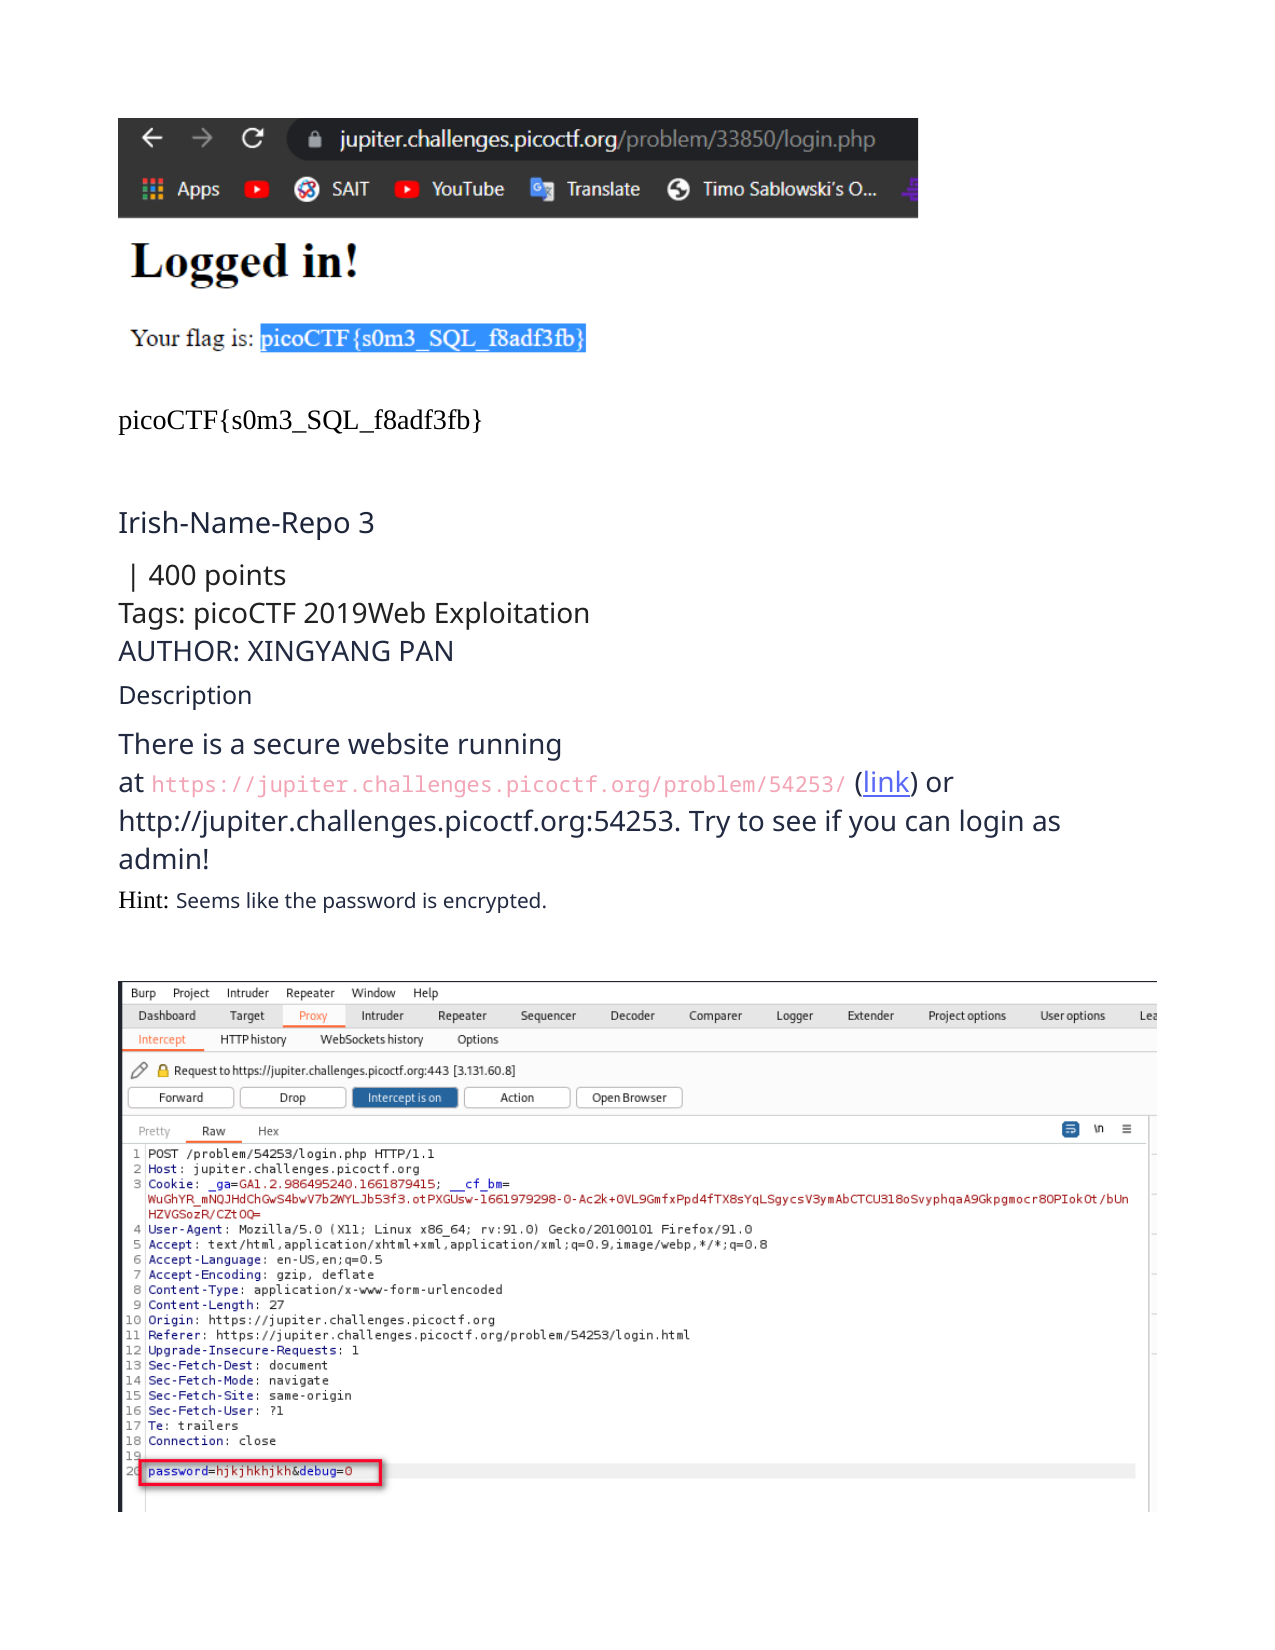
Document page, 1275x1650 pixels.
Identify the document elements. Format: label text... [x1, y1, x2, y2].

text AUTHOR: XINGYANG PAN [118, 631, 1157, 670]
text There is a secure website running at https://jupiter.challenges.picoctf.org/problem/54253/ (link) or http://jupiter.challenges.picoctf.org:54253. Try to see if you can login as admin! [118, 724, 1157, 877]
text Tags: picoCTF 2019Web Exploitation [118, 593, 1157, 631]
text Hint: Seems like the password is encrypted. [118, 885, 1157, 915]
subtitle Irish-Name-Repo 3 [118, 503, 1157, 542]
picture [118, 981, 1157, 1512]
text | 400 points [118, 555, 1157, 593]
text picoCTF{s0m3_SQL_f8adf3fb} [118, 403, 1157, 436]
subtitle Description [118, 678, 1157, 712]
picture [118, 118, 919, 385]
